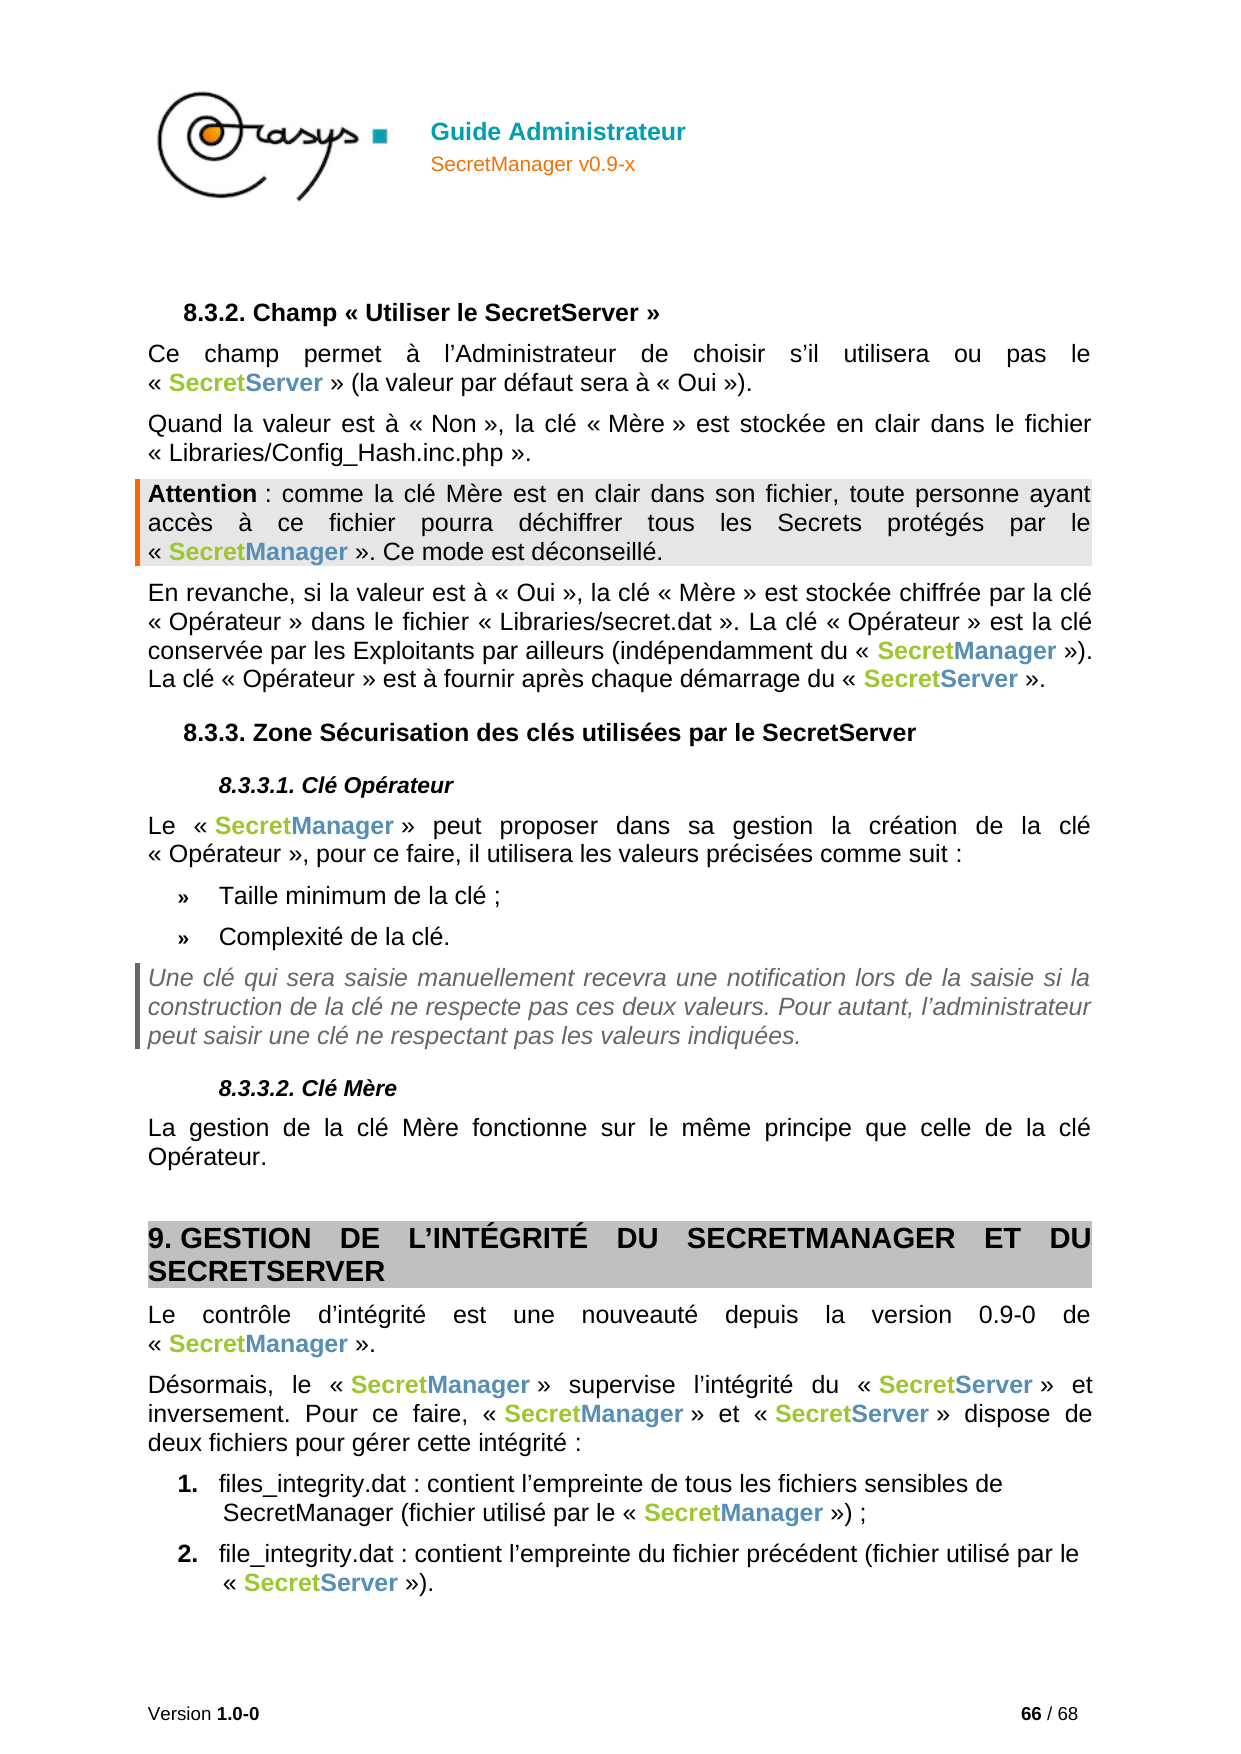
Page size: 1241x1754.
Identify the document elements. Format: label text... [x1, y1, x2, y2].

text Le « SecretManager » peut proposer dans sa gestion la création de la clé « Opérateur », pour ce faire, il utilisera les valeurs précisées comme suit : [148, 811, 1092, 868]
subtitle Gestion de l’intégrité du SecretManager et du SecretServer [148, 1221, 1092, 1288]
text Attention : comme la clé Mère est en clair dans son fichier, toute personne ayant accès à ce fichier pourra déchiffrer tous les Secrets protégés par le « SecretManager ». Ce mode est déconseillé. [140, 479, 1092, 566]
text Ce champ permet à l’Administrateur de choisir s’il utilisera ou pas le « SecretServer » (la valeur par défaut sera à « Oui »). [148, 339, 1092, 397]
text La gestion de la clé Mère fonctionne sur le même principe que celle de la clé Opérateur. [148, 1113, 1092, 1171]
subtitle Zone Sécurisation des clés utilisées par le SecretServer [183, 718, 1092, 747]
text Une clé qui sera saisie manuellement recevra une notification lors de la saisie si la construction de la clé ne respecte pas ces deux valeurs. Pour autant, l’administrateur peut saisir une clé ne respectant pas les valeurs indiquées. [140, 963, 1092, 1049]
list files_integrity.dat : contient l’empreinte de tous les fichiers sensibles de SecretManager (fichier utilisé par le « SecretManager ») ; [177, 1469, 1092, 1527]
text En revanche, si la valeur est à « Oui », la clé « Mère » est stockée chiffrée par la clé « Opérateur » dans le fichier « Libraries/secret.dat ». La clé « Opérateur » est la clé conservée par les Exploitants par ailleurs (indépendamment du « SecretManager »). La clé « Opérateur » est à fournir après chaque démarrage du « SecretServer ». [148, 578, 1092, 693]
subtitle Clé Mère [218, 1074, 1092, 1101]
text Taille minimum de la clé ; [177, 881, 1092, 909]
text Quand la valeur est à « Non », la clé « Mère » est stockée en clair dans le fichier « Libraries/Config_Hash.inc.php ». [148, 409, 1092, 467]
subtitle Clé Opérateur [218, 772, 1092, 798]
text Complexité de la clé. [177, 922, 1092, 951]
text Désormais, le « SecretManager » supervise l’intégrité du « SecretServer » et inversement. Pour ce faire, « SecretManager » et « SecretServer » dispose de deux fichiers pour gérer cette intégrité : [148, 1370, 1092, 1457]
picture [147, 80, 408, 220]
subtitle Champ « Utiliser le SecretServer » [183, 298, 1092, 327]
list file_integrity.dat : contient l’empreinte du fichier précédent (fichier utilisé par le « SecretServer »). [177, 1539, 1092, 1597]
text Le contrôle d’intégrité est une nouveauté depuis la version 0.9-0 de « SecretManager ». [148, 1300, 1092, 1358]
